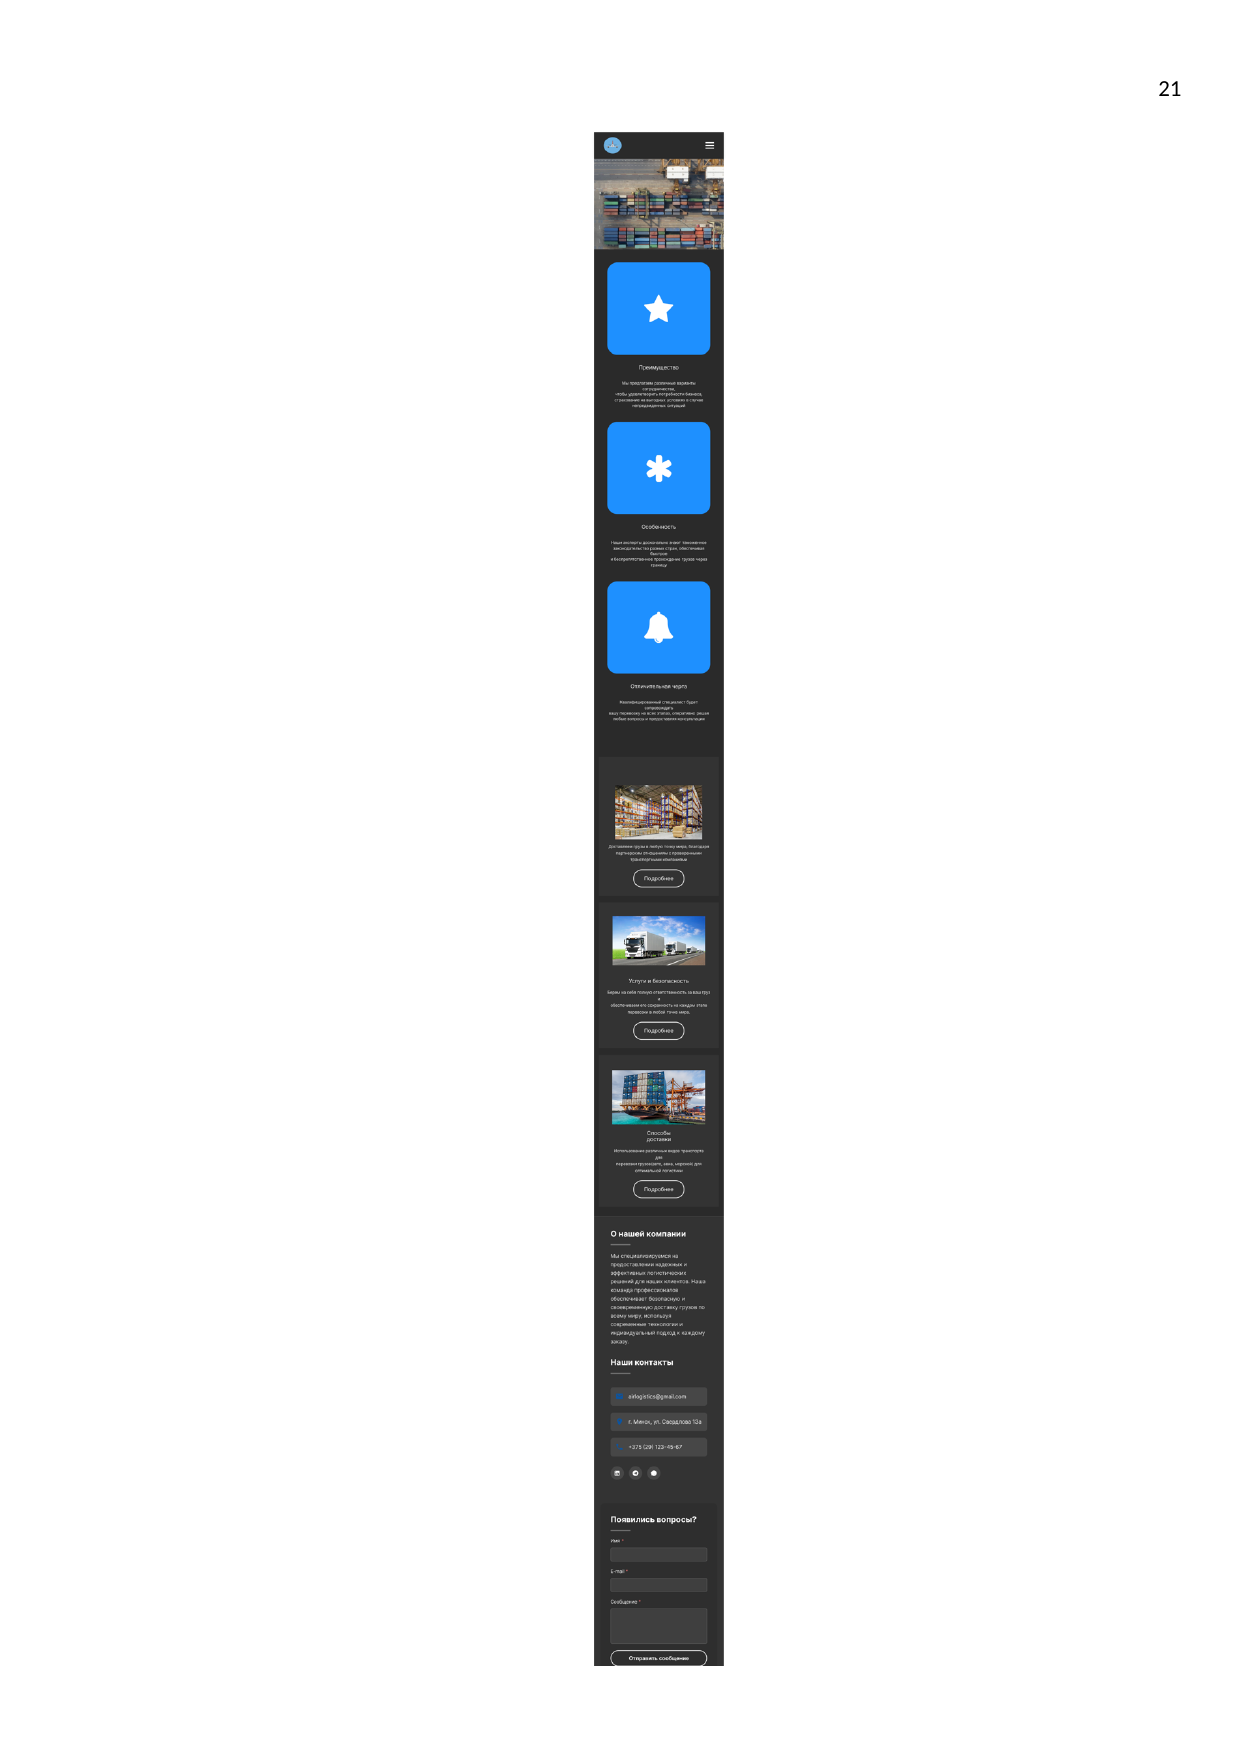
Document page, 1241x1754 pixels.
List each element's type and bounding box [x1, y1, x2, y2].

picture [590, 130, 727, 1666]
